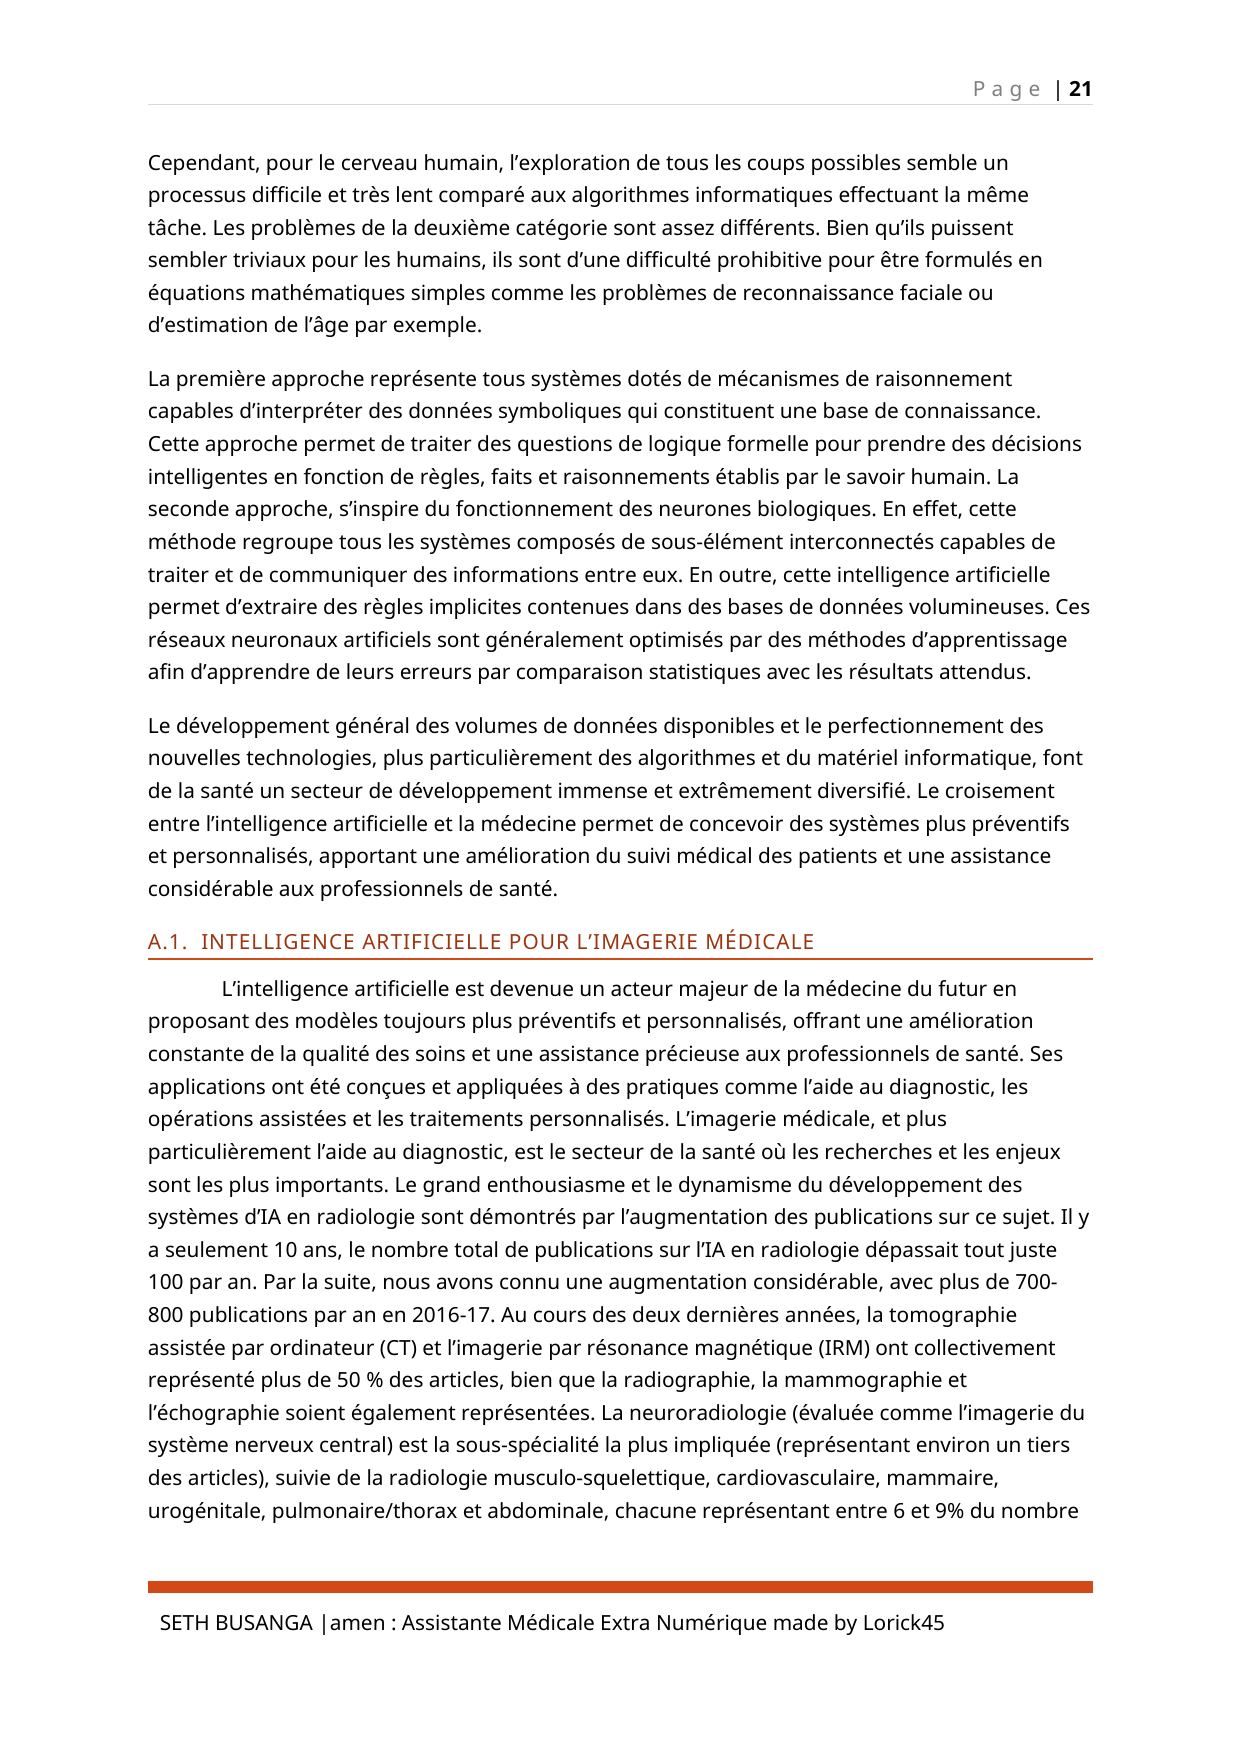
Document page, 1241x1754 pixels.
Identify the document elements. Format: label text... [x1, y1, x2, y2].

subtitle A.1. Intelligence artificielle pour l’imagerie médicale [148, 927, 1093, 958]
text La première approche représente tous systèmes dotés de mécanismes de raisonnement capables d’interpréter des données symboliques qui constituent une base de connaissance. Cette approche permet de traiter des questions de logique formelle pour prendre des décisions intelligentes en fonction de règles, faits et raisonnements établis par le savoir humain. La seconde approche, s’inspire du fonctionnement des neurones biologiques. En effet, cette méthode regroupe tous les systèmes composés de sous-élément interconnectés capables de traiter et de communiquer des informations entre eux. En outre, cette intelligence artificielle permet d’extraire des règles implicites contenues dans des bases de données volumineuses. Ces réseaux neuronaux artificiels sont généralement optimisés par des méthodes d’apprentissage afin d’apprendre de leurs erreurs par comparaison statistiques avec les résultats attendus. [148, 364, 1093, 686]
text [148, 148, 1093, 339]
text Le développement général des volumes de données disponibles et le perfectionnement des nouvelles technologies, plus particulièrement des algorithmes et du matériel informatique, font de la santé un secteur de développement immense et extrêmement diversifié. Le croisement entre l’intelligence artificielle et la médecine permet de concevoir des systèmes plus préventifs et personnalisés, apportant une amélioration du suivi médical des patients et une assistance considérable aux professionnels de santé. [148, 711, 1093, 902]
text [148, 974, 1093, 1524]
